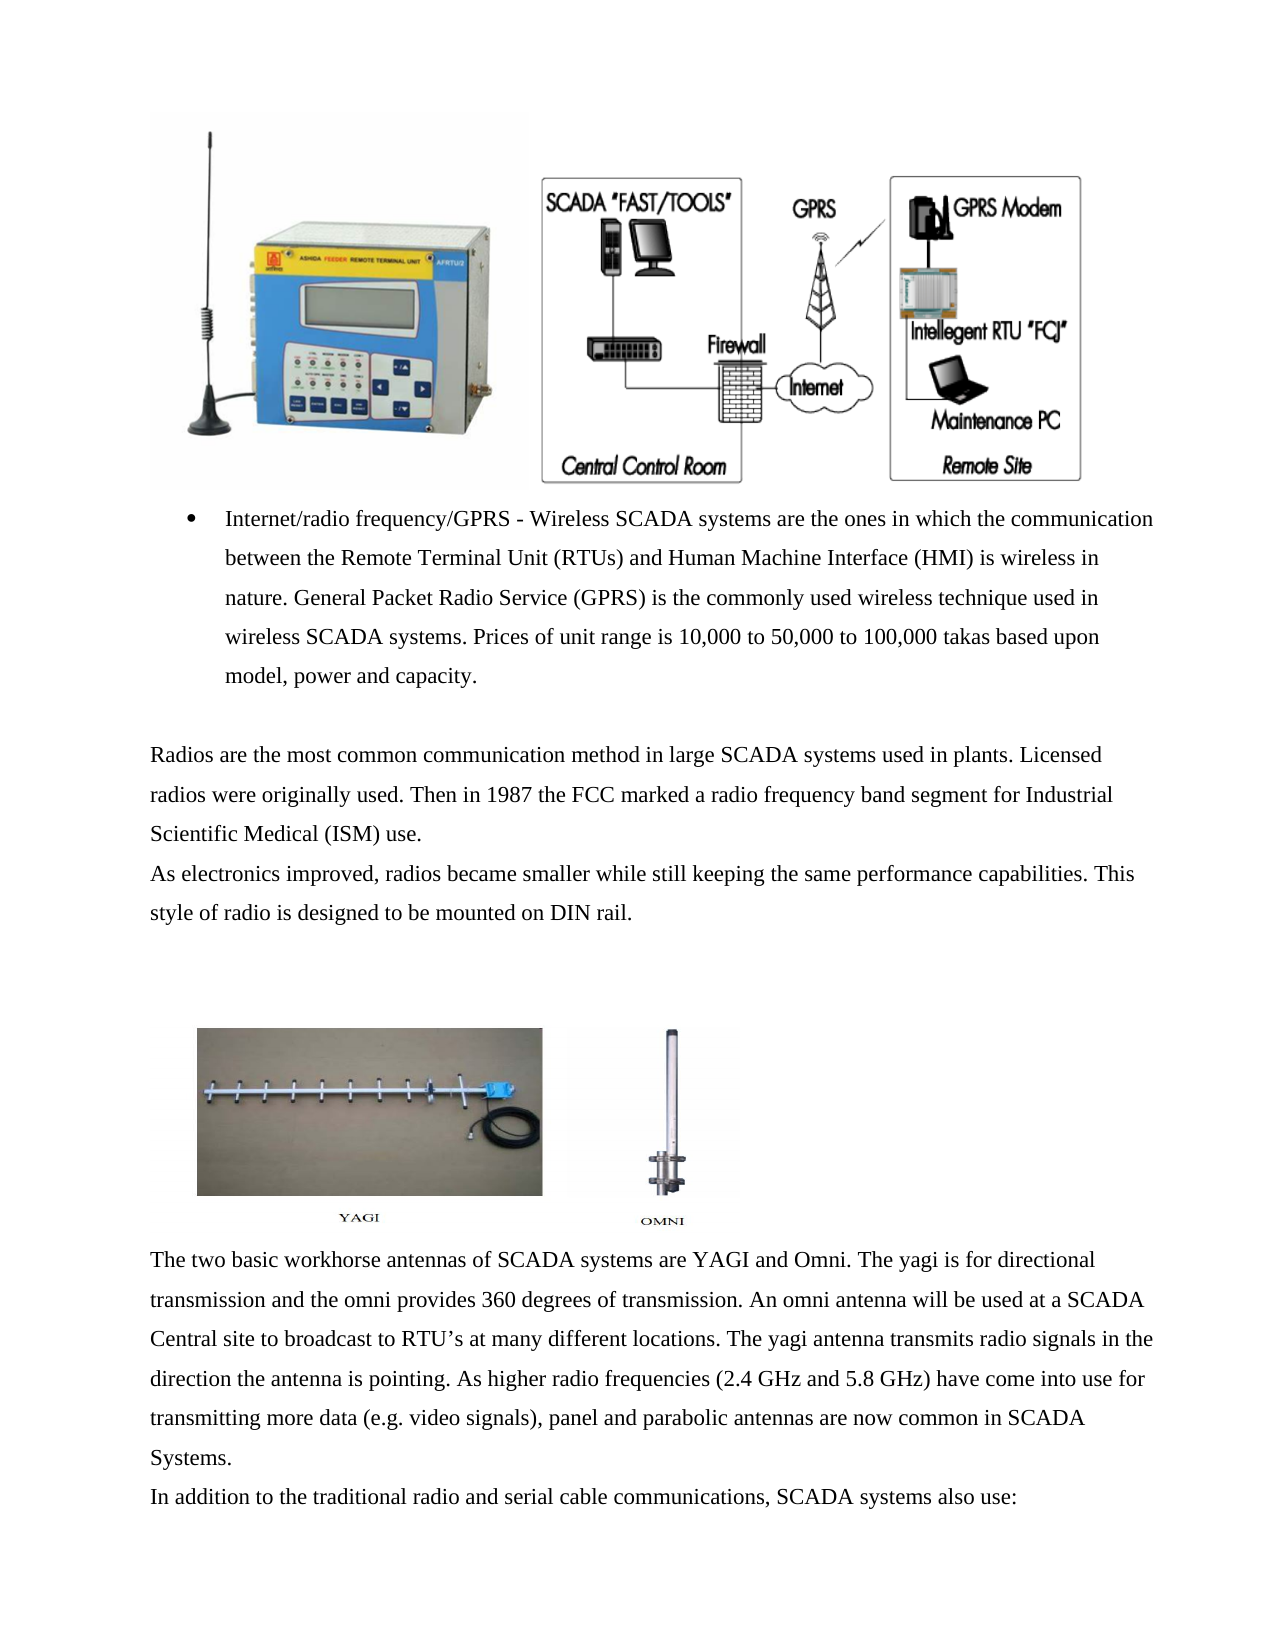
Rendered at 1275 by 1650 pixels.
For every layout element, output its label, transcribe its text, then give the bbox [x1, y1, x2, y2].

list Internet/radio frequency/GPRS - Wireless SCADA systems are the ones in which the communication between the Remote Terminal Unit (RTUs) and Human Machine Interface (HMI) is wireless in nature. General Packet Radio Service (GPRS) is the commonly used wireless technique used in wireless SCADA systems. Prices of unit range is 10,000 to 50,000 to 100,000 takas based upon model, power and capacity. [187, 505, 1162, 689]
picture [534, 167, 1088, 492]
text The two basic workhorse antennas of SCADA systems are YAGI and Omni. The yagi is for directional transmission and the omni provides 360 degrees of transmission. An omni antenna will be used at a SCADA Central site to broadcast to RTU’s at many different locations. The yagi antenna transmits radio signals in the direction the antenna is pointing. As higher radio frequencies (2.4 GHz and 5.8 GHz) have come into use for transmitting more data (e.g. video signals), panel and parabolic antennas are now common in SCADA Systems. [150, 1247, 1162, 1470]
text In addition to the traditional radio and serial cable communications, SCADA systems also use: [150, 1483, 1162, 1510]
text Radios are the most common communication method in large SCADA systems used in plants. Licensed radios were originally used. Then in 1987 the FCC marked a radio frequency band segment for Industrial Scientific Medical (ISM) use. [150, 742, 1162, 847]
picture [150, 1017, 740, 1233]
text As electronics improved, radios became smaller while still keeping the same performance capabilities. This style of radio is designed to be mounted on DIN rail. [150, 860, 1162, 926]
picture [150, 112, 529, 492]
